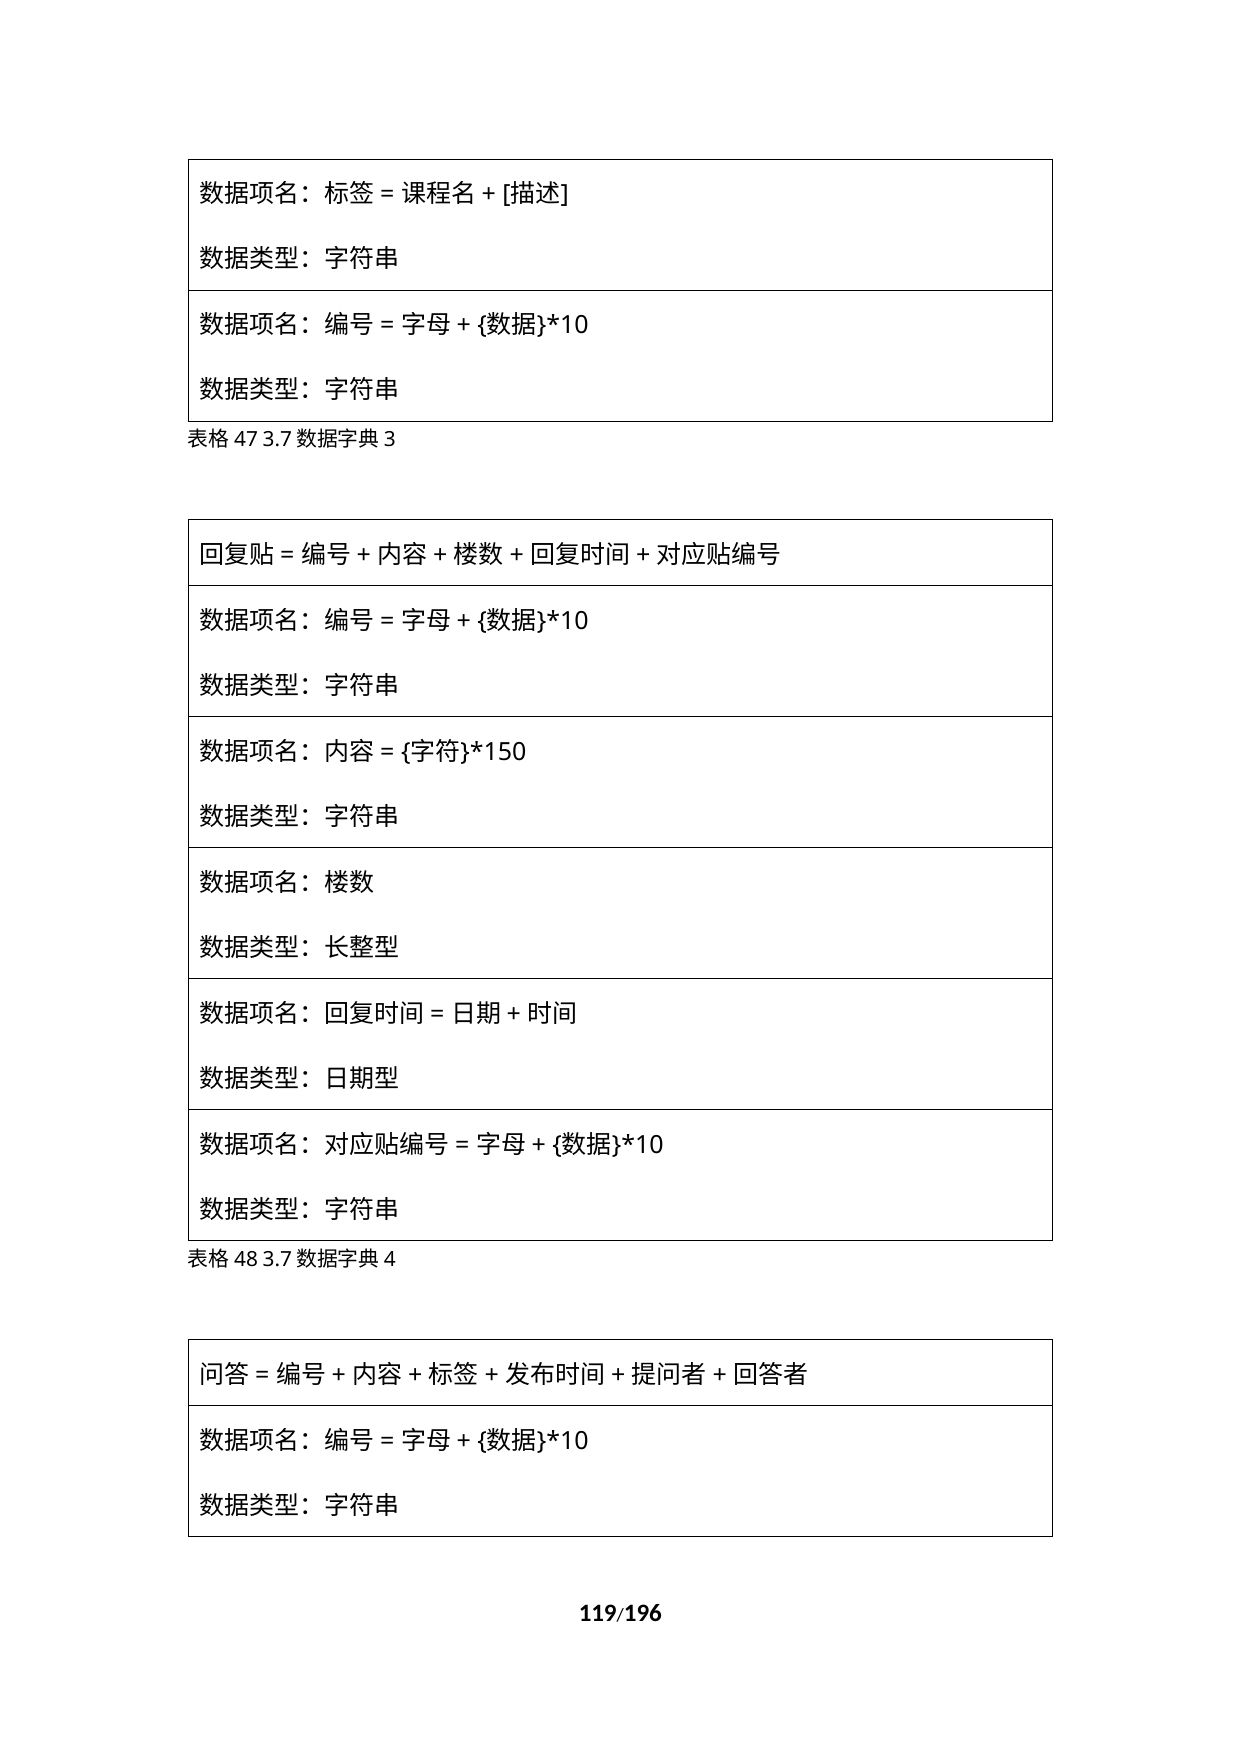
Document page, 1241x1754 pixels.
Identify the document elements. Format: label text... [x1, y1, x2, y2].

table_header 问答 = 编号 + 内容 + 标签 + 发布时间 + 提问者 + 回答者 [189, 1340, 1052, 1405]
table_cell 数据项名：对应贴编号 = 字母 + {数据}*10 数据类型：字符串 [189, 1110, 1052, 1240]
table_cell 数据项名：内容 = {字符}*150 数据类型：字符串 [189, 717, 1052, 847]
text 表格 48 3.7数据字典4 [187, 1241, 1053, 1274]
table_cell 数据项名：编号 = 字母 + {数据}*10 数据类型：字符串 [189, 1406, 1052, 1536]
table_cell 数据项名：楼数 数据类型：长整型 [189, 848, 1052, 978]
table_cell 数据项名：回复时间 = 日期 + 时间 数据类型：日期型 [189, 979, 1052, 1109]
text 表格 47 3.7数据字典3 [187, 422, 1053, 454]
table_cell 数据项名：编号 = 字母 + {数据}*10 数据类型：字符串 [189, 586, 1052, 716]
table_cell 数据项名：编号 = 字母 + {数据}*10 数据类型：字符串 [189, 291, 1052, 421]
table_header 回复贴 = 编号 + 内容 + 楼数 + 回复时间 + 对应贴编号 [189, 520, 1052, 585]
table_cell 数据项名：标签 = 课程名 + [描述] 数据类型：字符串 [189, 160, 1052, 289]
